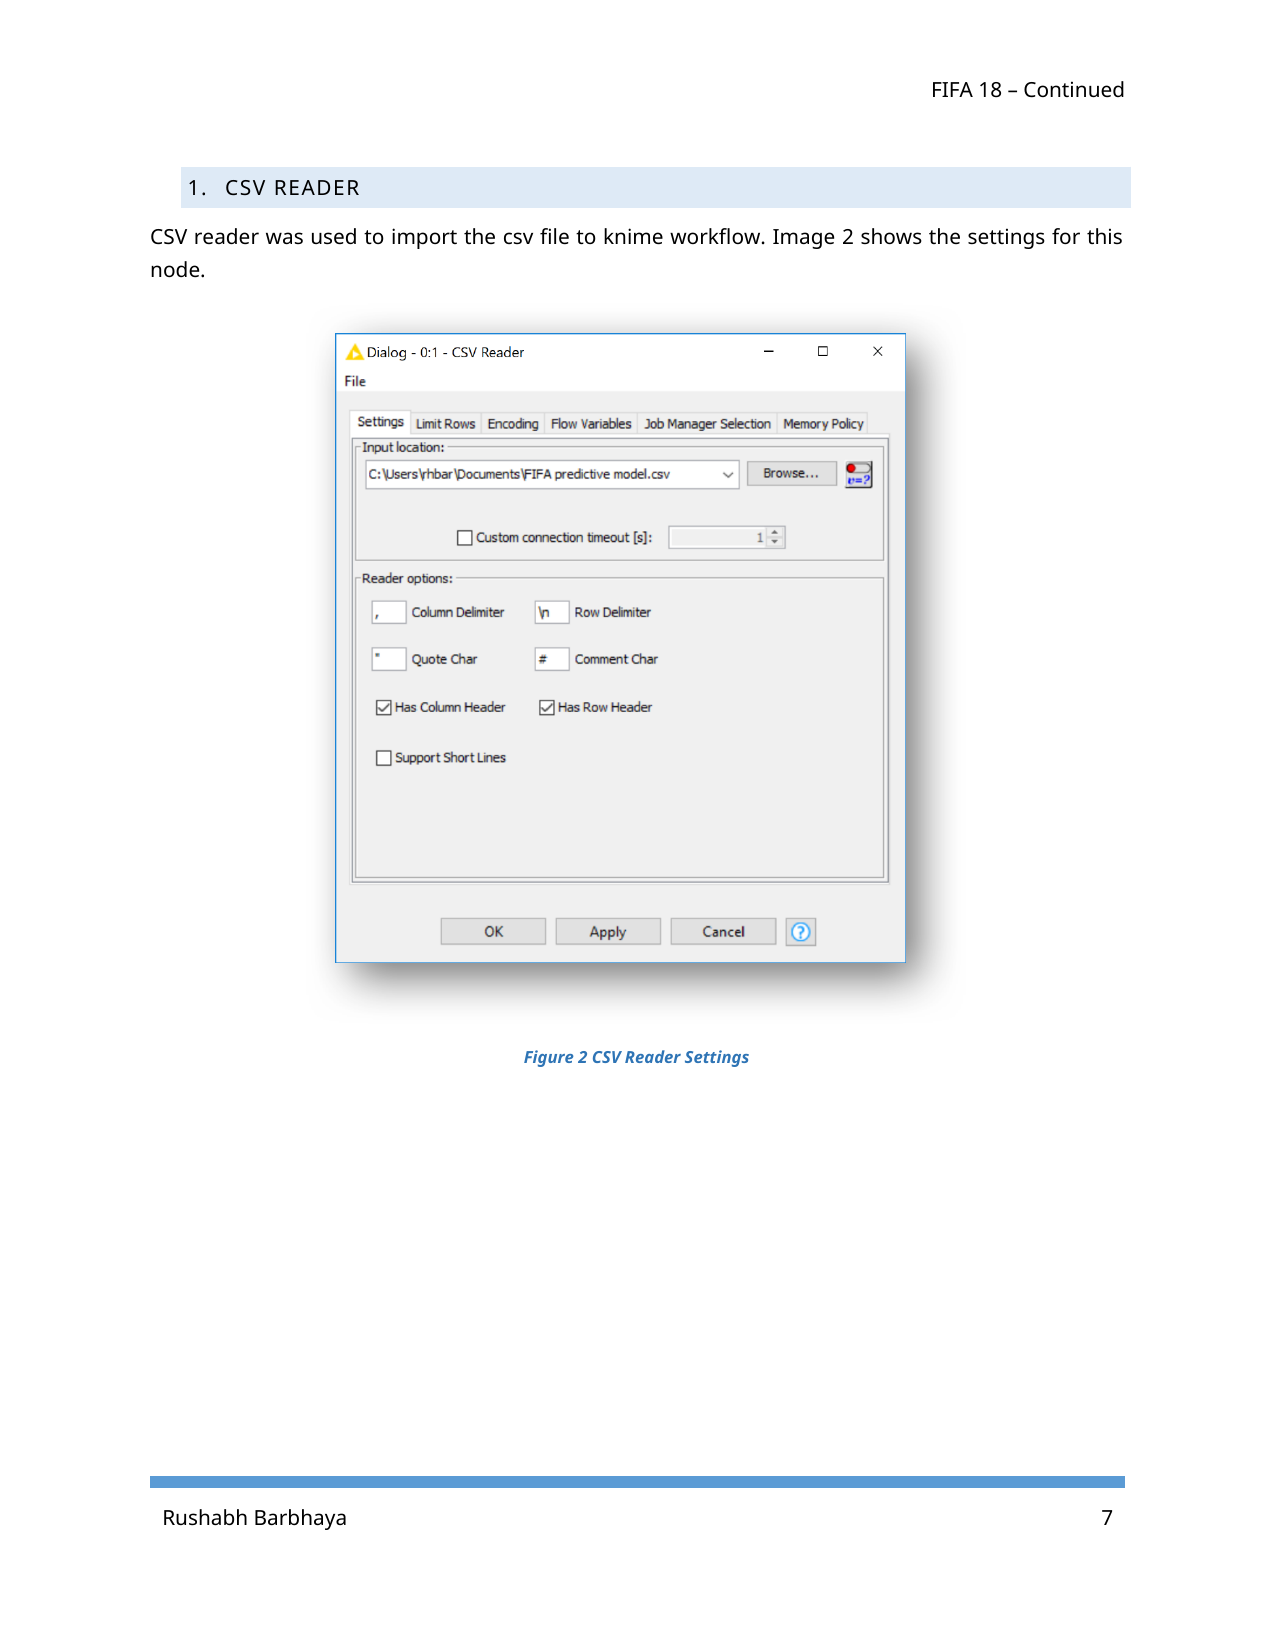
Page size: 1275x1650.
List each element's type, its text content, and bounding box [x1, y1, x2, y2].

subtitle CSV Reader [188, 173, 1125, 201]
text CSV reader was used to import the csv file to knime workflow. Image 2 shows the settings for this node. [150, 222, 1125, 283]
picture [335, 333, 906, 963]
text Figure 2 CSV Reader Settings [150, 1046, 1125, 1068]
